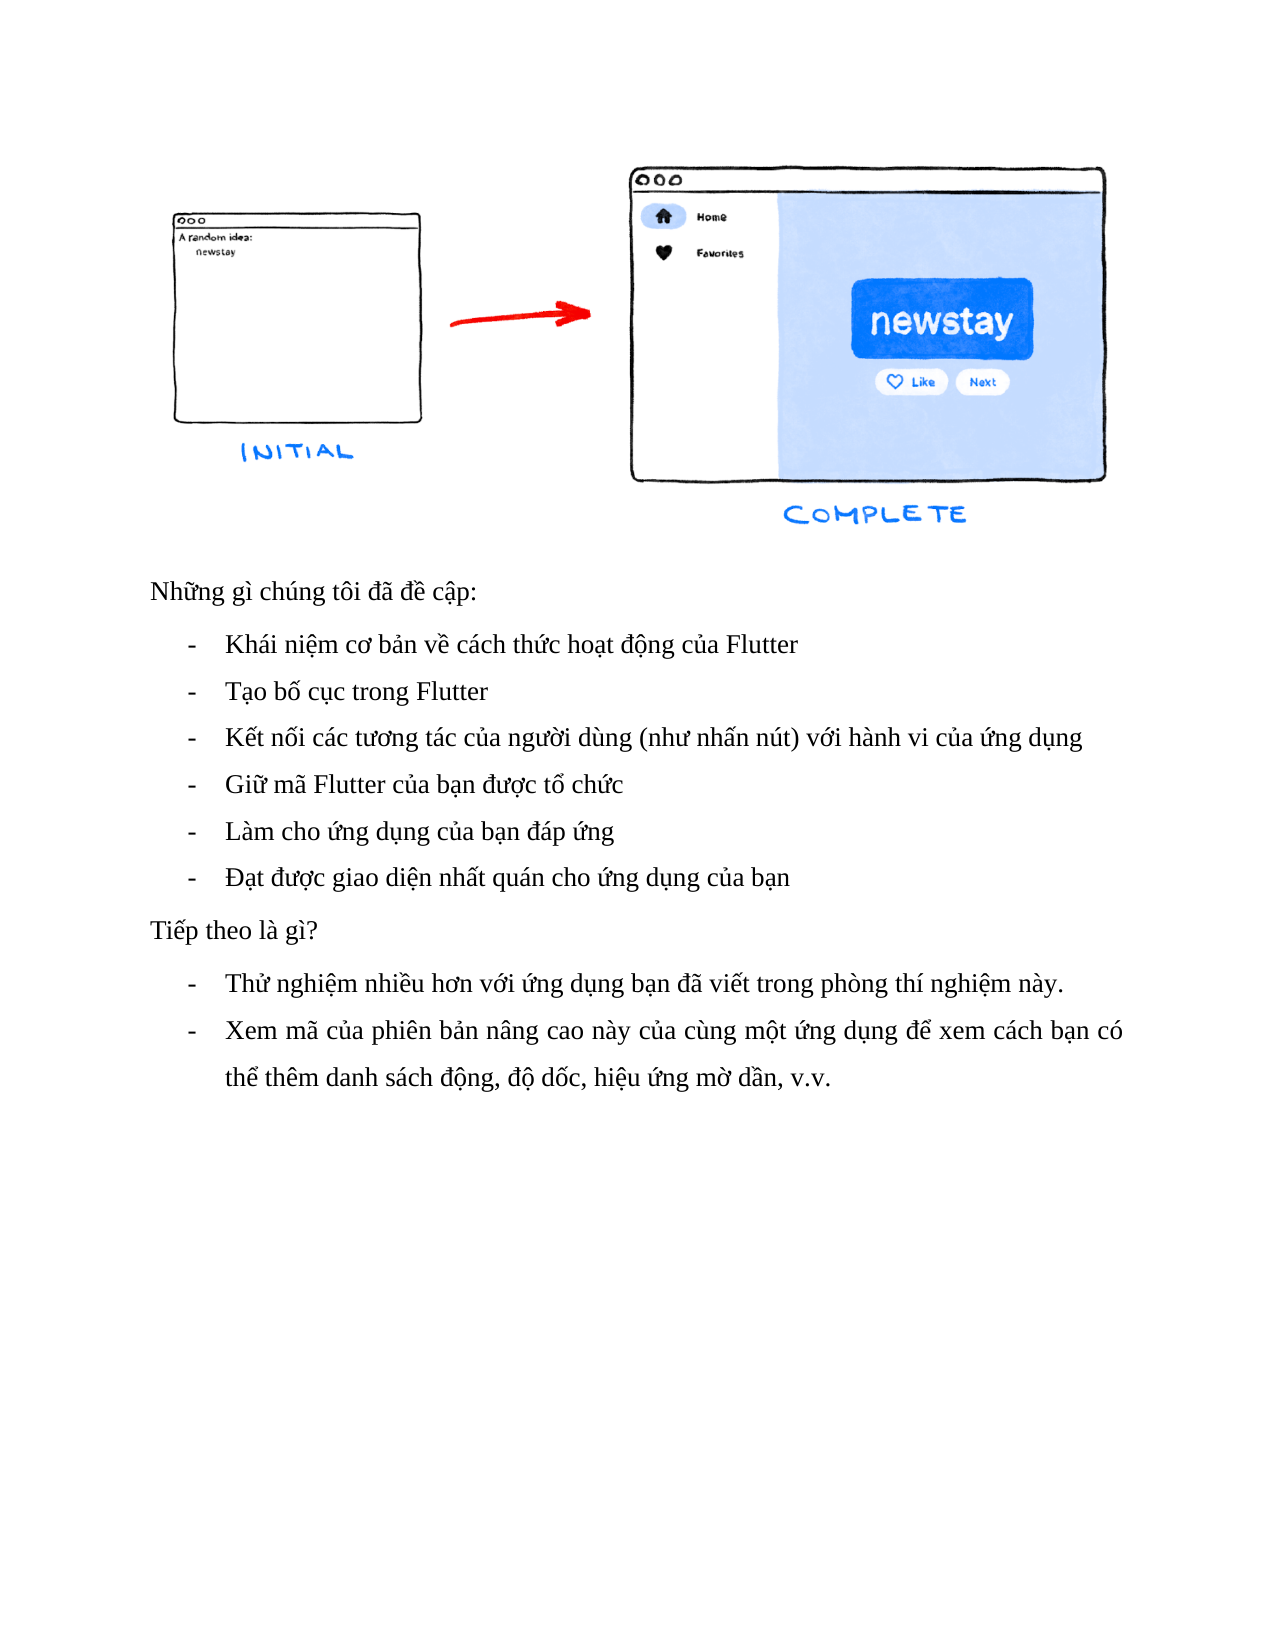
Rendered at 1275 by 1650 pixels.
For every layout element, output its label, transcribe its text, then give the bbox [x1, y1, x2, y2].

picture [150, 150, 1125, 555]
list Xem mã của phiên bản nâng cao này của cùng một ứng dụng để xem cách bạn có thể thêm danh sách động, độ dốc, hiệu ứng mờ dần, v.v. [187, 1014, 1125, 1092]
list Khái niệm cơ bản về cách thức hoạt động của Flutter [187, 628, 1125, 659]
list Làm cho ứng dụng của bạn đáp ứng [187, 815, 1125, 846]
text Tiếp theo là gì? [150, 914, 1125, 946]
list Đạt được giao diện nhất quán cho ứng dụng của bạn [187, 861, 1125, 893]
list Thử nghiệm nhiều hơn với ứng dụng bạn đã viết trong phòng thí nghiệm này. [187, 967, 1125, 998]
text Những gì chúng tôi đã đề cập: [150, 575, 1125, 606]
list Giữ mã Flutter của bạn được tổ chức [187, 768, 1125, 799]
list Tạo bố cục trong Flutter [187, 675, 1125, 706]
list Kết nối các tương tác của người dùng (như nhấn nút) với hành vi của ứng dụng [187, 721, 1125, 753]
